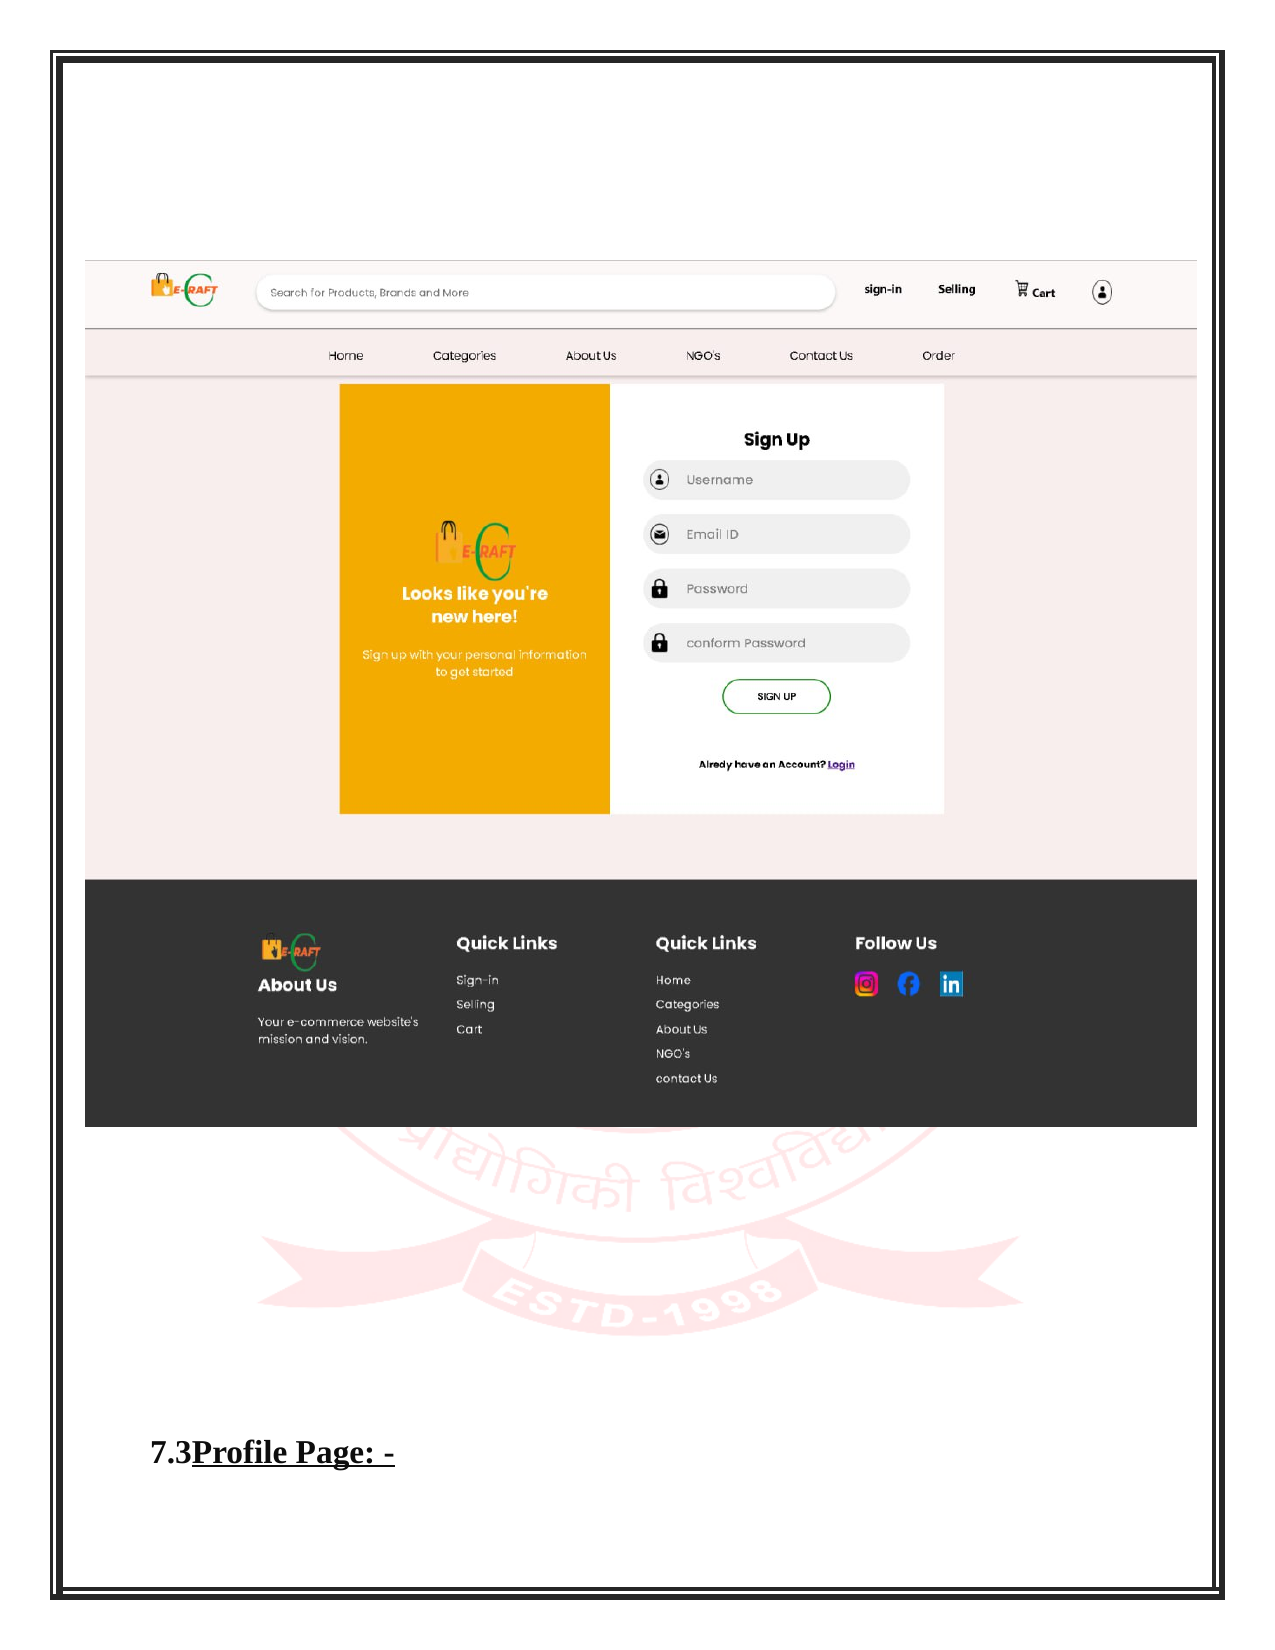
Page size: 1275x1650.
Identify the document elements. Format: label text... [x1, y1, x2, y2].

picture [85, 260, 1197, 1127]
text 7.3Profile Page: - [150, 1432, 1125, 1470]
